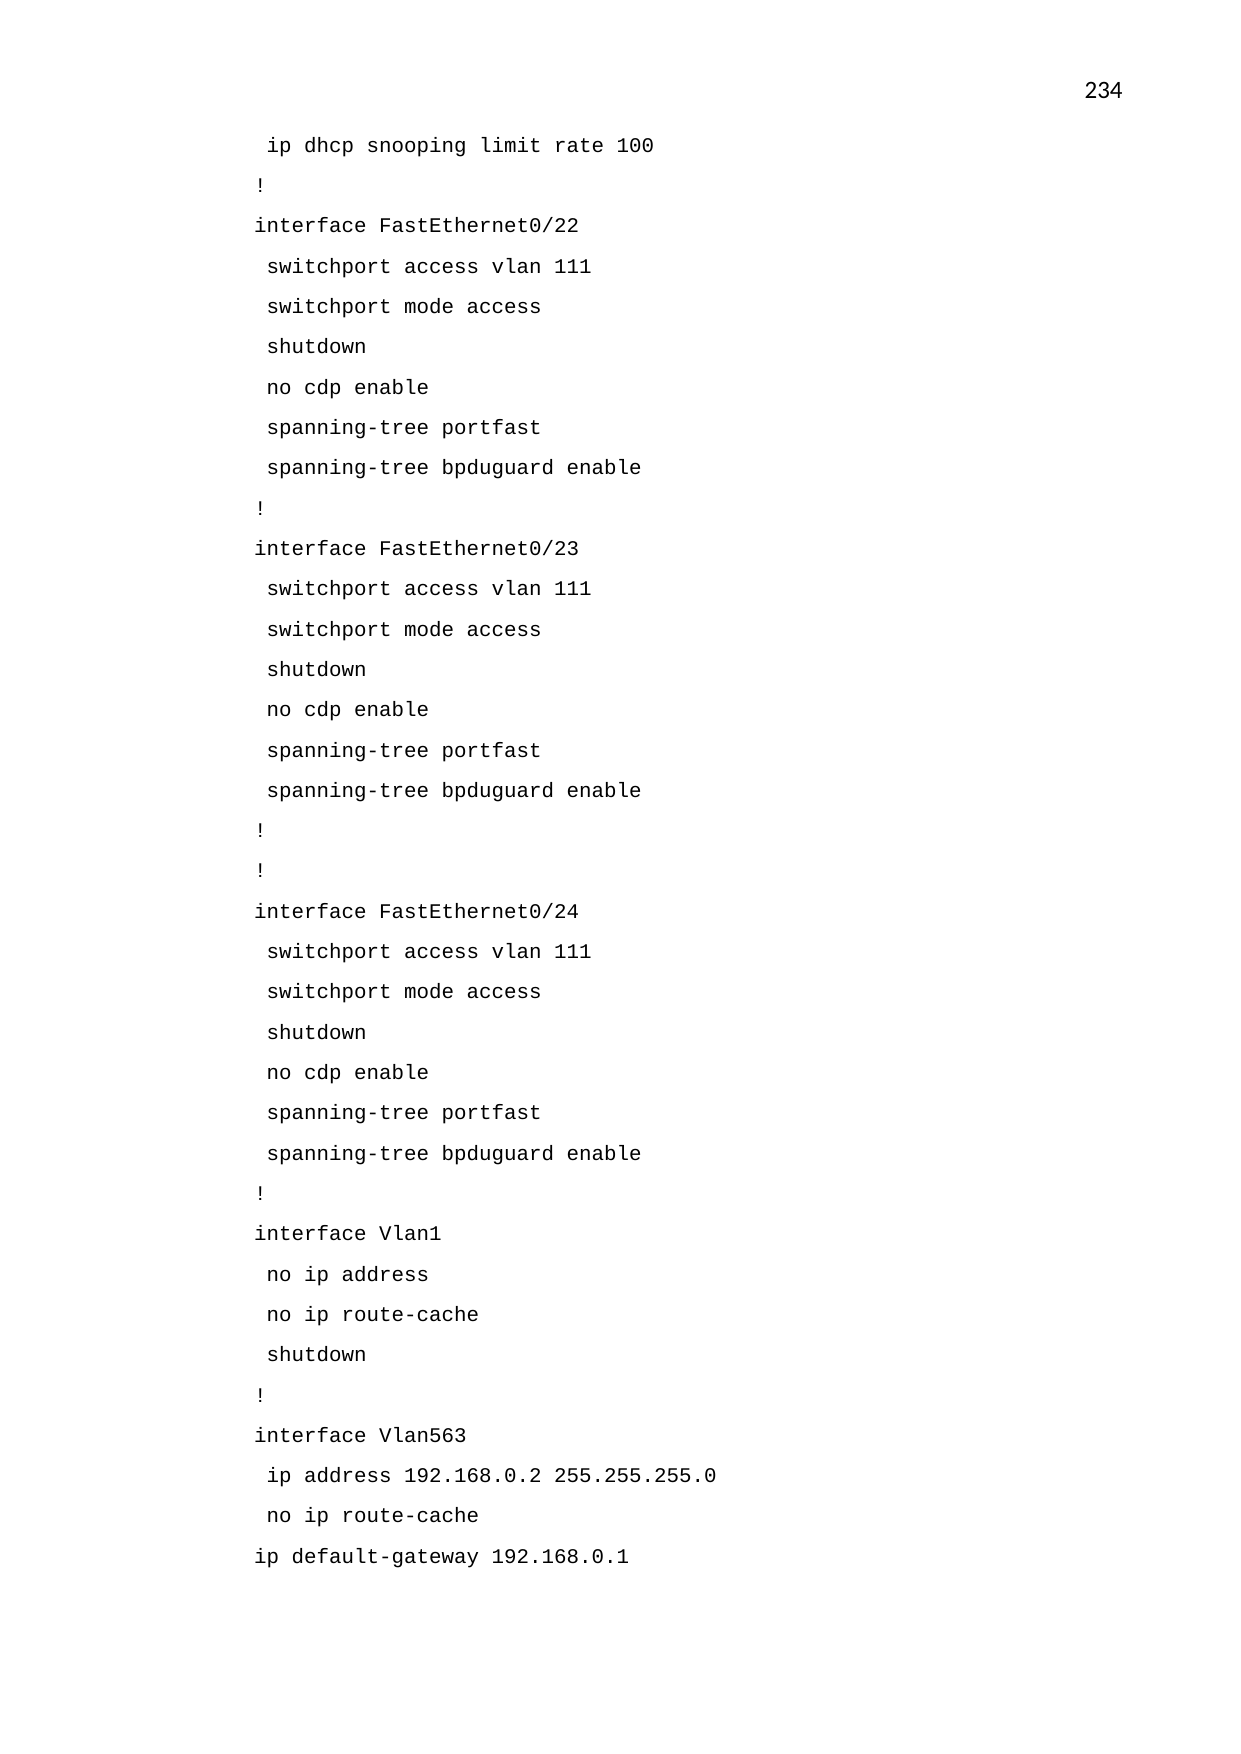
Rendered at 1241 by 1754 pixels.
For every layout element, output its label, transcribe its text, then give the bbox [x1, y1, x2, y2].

text shutdown [254, 1344, 1122, 1368]
text ! [254, 175, 1122, 199]
text no ip address [254, 1264, 1122, 1287]
text ! [254, 498, 1122, 521]
text ! [254, 820, 1122, 844]
text shutdown [254, 1022, 1122, 1045]
text switchport mode access [254, 619, 1122, 642]
text switchport access vlan 111 [254, 256, 1122, 279]
text shutdown [254, 659, 1122, 683]
text switchport access vlan 111 [254, 941, 1122, 965]
text no ip route-cache [254, 1304, 1122, 1328]
text no cdp enable [254, 1062, 1122, 1086]
text spanning-tree bpduguard enable [254, 1143, 1122, 1166]
text no cdp enable [254, 699, 1122, 723]
text no cdp enable [254, 377, 1122, 400]
text shutdown [254, 336, 1122, 360]
text ip default-gateway 192.168.0.1 [254, 1546, 1122, 1569]
text spanning-tree bpduguard enable [254, 457, 1122, 481]
text interface FastEthernet0/23 [254, 538, 1122, 562]
text interface Vlan1 [254, 1223, 1122, 1247]
text ! [254, 1384, 1122, 1408]
text ! [254, 861, 1122, 884]
text ip dhcp snooping limit rate 100 [254, 135, 1122, 158]
text interface FastEthernet0/24 [254, 901, 1122, 924]
text ip address 192.168.0.2 255.255.255.0 [254, 1465, 1122, 1489]
text interface FastEthernet0/22 [254, 216, 1122, 239]
text no ip route-cache [254, 1506, 1122, 1529]
text ! [254, 1183, 1122, 1207]
text spanning-tree bpduguard enable [254, 780, 1122, 803]
text switchport mode access [254, 296, 1122, 320]
text spanning-tree portfast [254, 739, 1122, 763]
text interface Vlan563 [254, 1425, 1122, 1448]
text switchport access vlan 111 [254, 578, 1122, 602]
text spanning-tree portfast [254, 1102, 1122, 1126]
text spanning-tree portfast [254, 417, 1122, 441]
text switchport mode access [254, 981, 1122, 1005]
